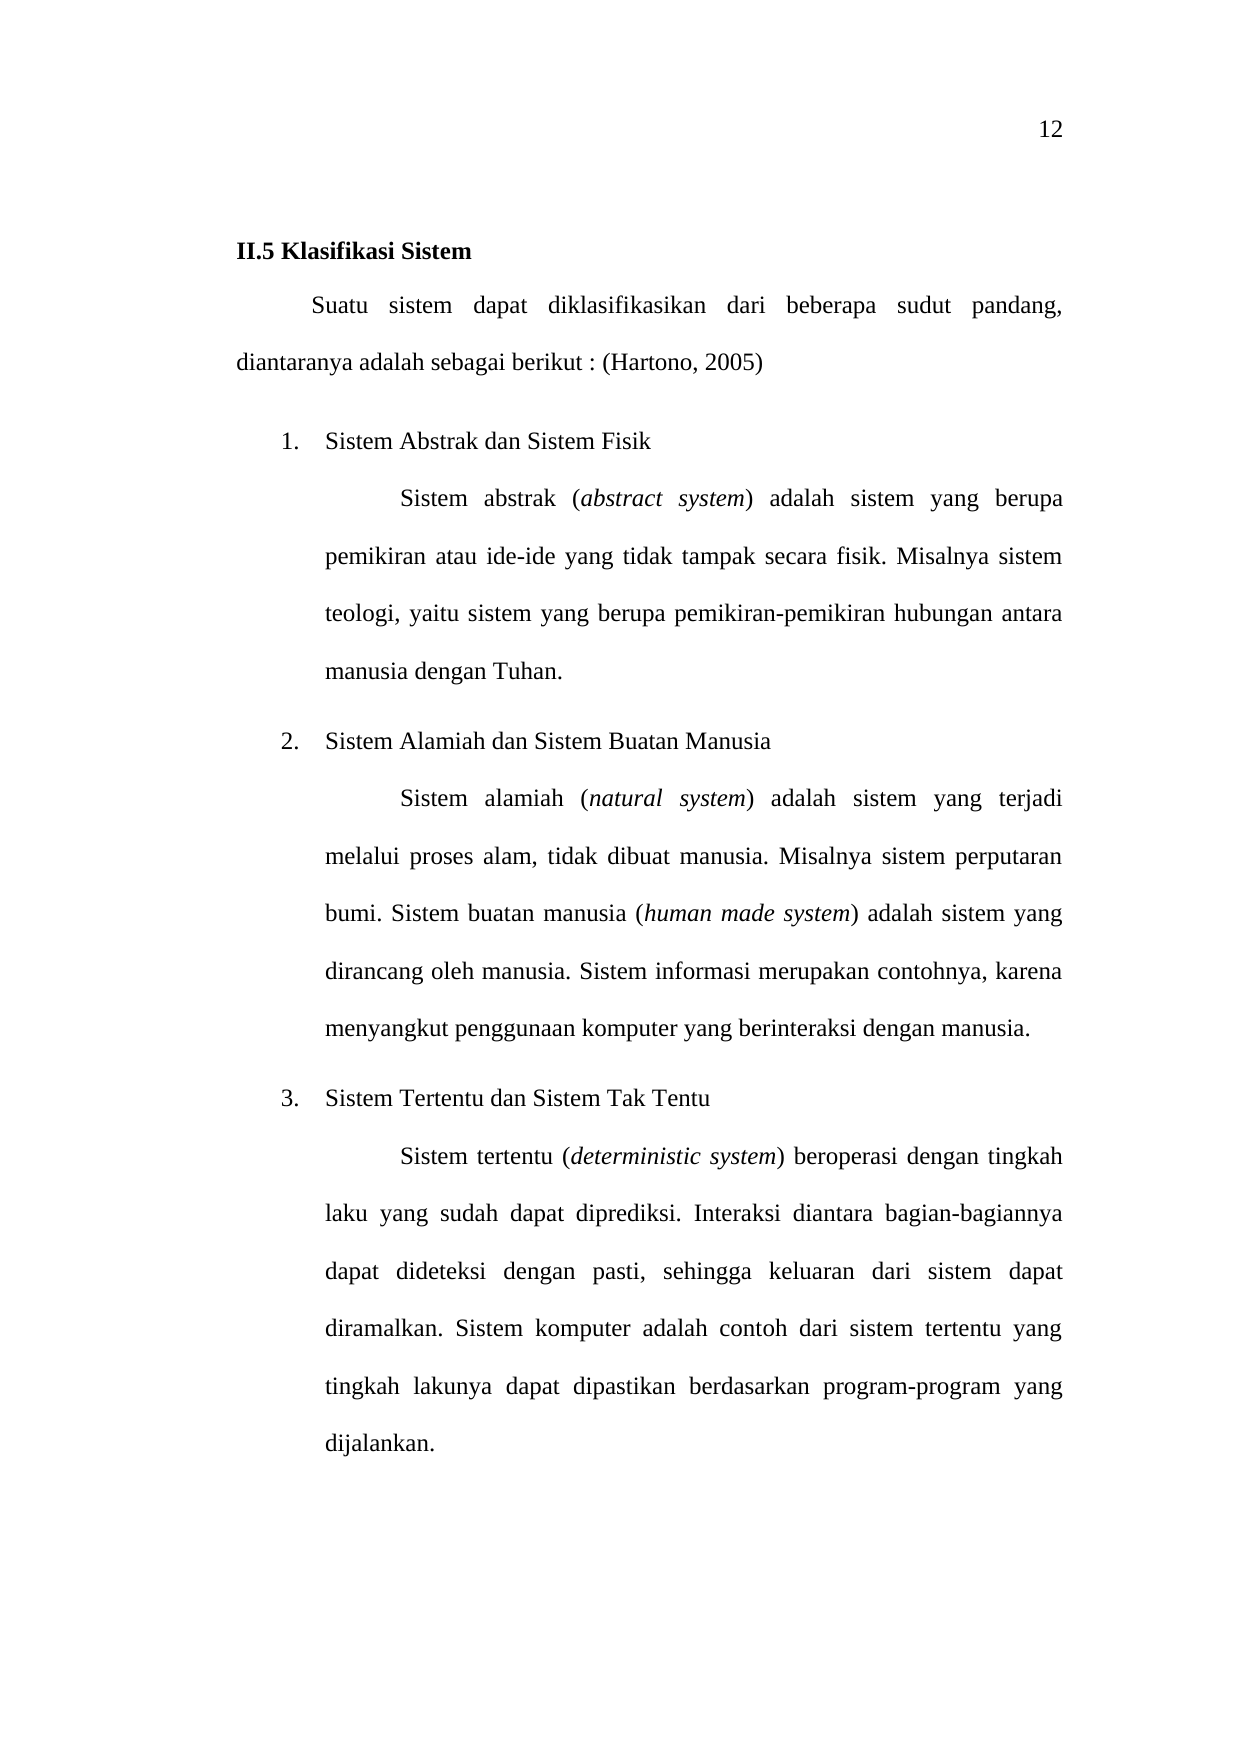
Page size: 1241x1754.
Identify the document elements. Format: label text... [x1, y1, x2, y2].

list Sistem Abstrak dan Sistem Fisik [281, 426, 1063, 454]
subtitle Klasifikasi Sistem [236, 236, 1063, 265]
text Sistem tertentu (deterministic system) beroperasi dengan tingkah laku yang sudah dapat diprediksi. Interaksi diantara bagian-bagiannya dapat dideteksi dengan pasti, sehingga keluaran dari sistem dapat diramalkan. Sistem komputer adalah contoh dari sistem tertentu yang tingkah lakunya dapat dipastikan berdasarkan program-program yang dijalankan. [325, 1141, 1063, 1457]
text Sistem alamiah (natural system) adalah sistem yang terjadi melalui proses alam, tidak dibuat manusia. Misalnya sistem perputaran bumi. Sistem buatan manusia (human made system) adalah sistem yang dirancang oleh manusia. Sistem informasi merupakan contohnya, karena menyangkut penggunaan komputer yang berinteraksi dengan manusia. [325, 783, 1063, 1042]
text Sistem abstrak (abstract system) adalah sistem yang berupa pemikiran atau ide-ide yang tidak tampak secara fisik. Misalnya sistem teologi, yaitu sistem yang berupa pemikiran-pemikiran hubungan antara manusia dengan Tuhan. [325, 483, 1063, 684]
list Sistem Tertentu dan Sistem Tak Tentu [281, 1083, 1063, 1112]
text Suatu sistem dapat diklasifikasikan dari beberapa sudut pandang, diantaranya adalah sebagai berikut : (Hartono, 2005) [236, 290, 1063, 376]
list Sistem Alamiah dan Sistem Buatan Manusia [281, 726, 1063, 754]
